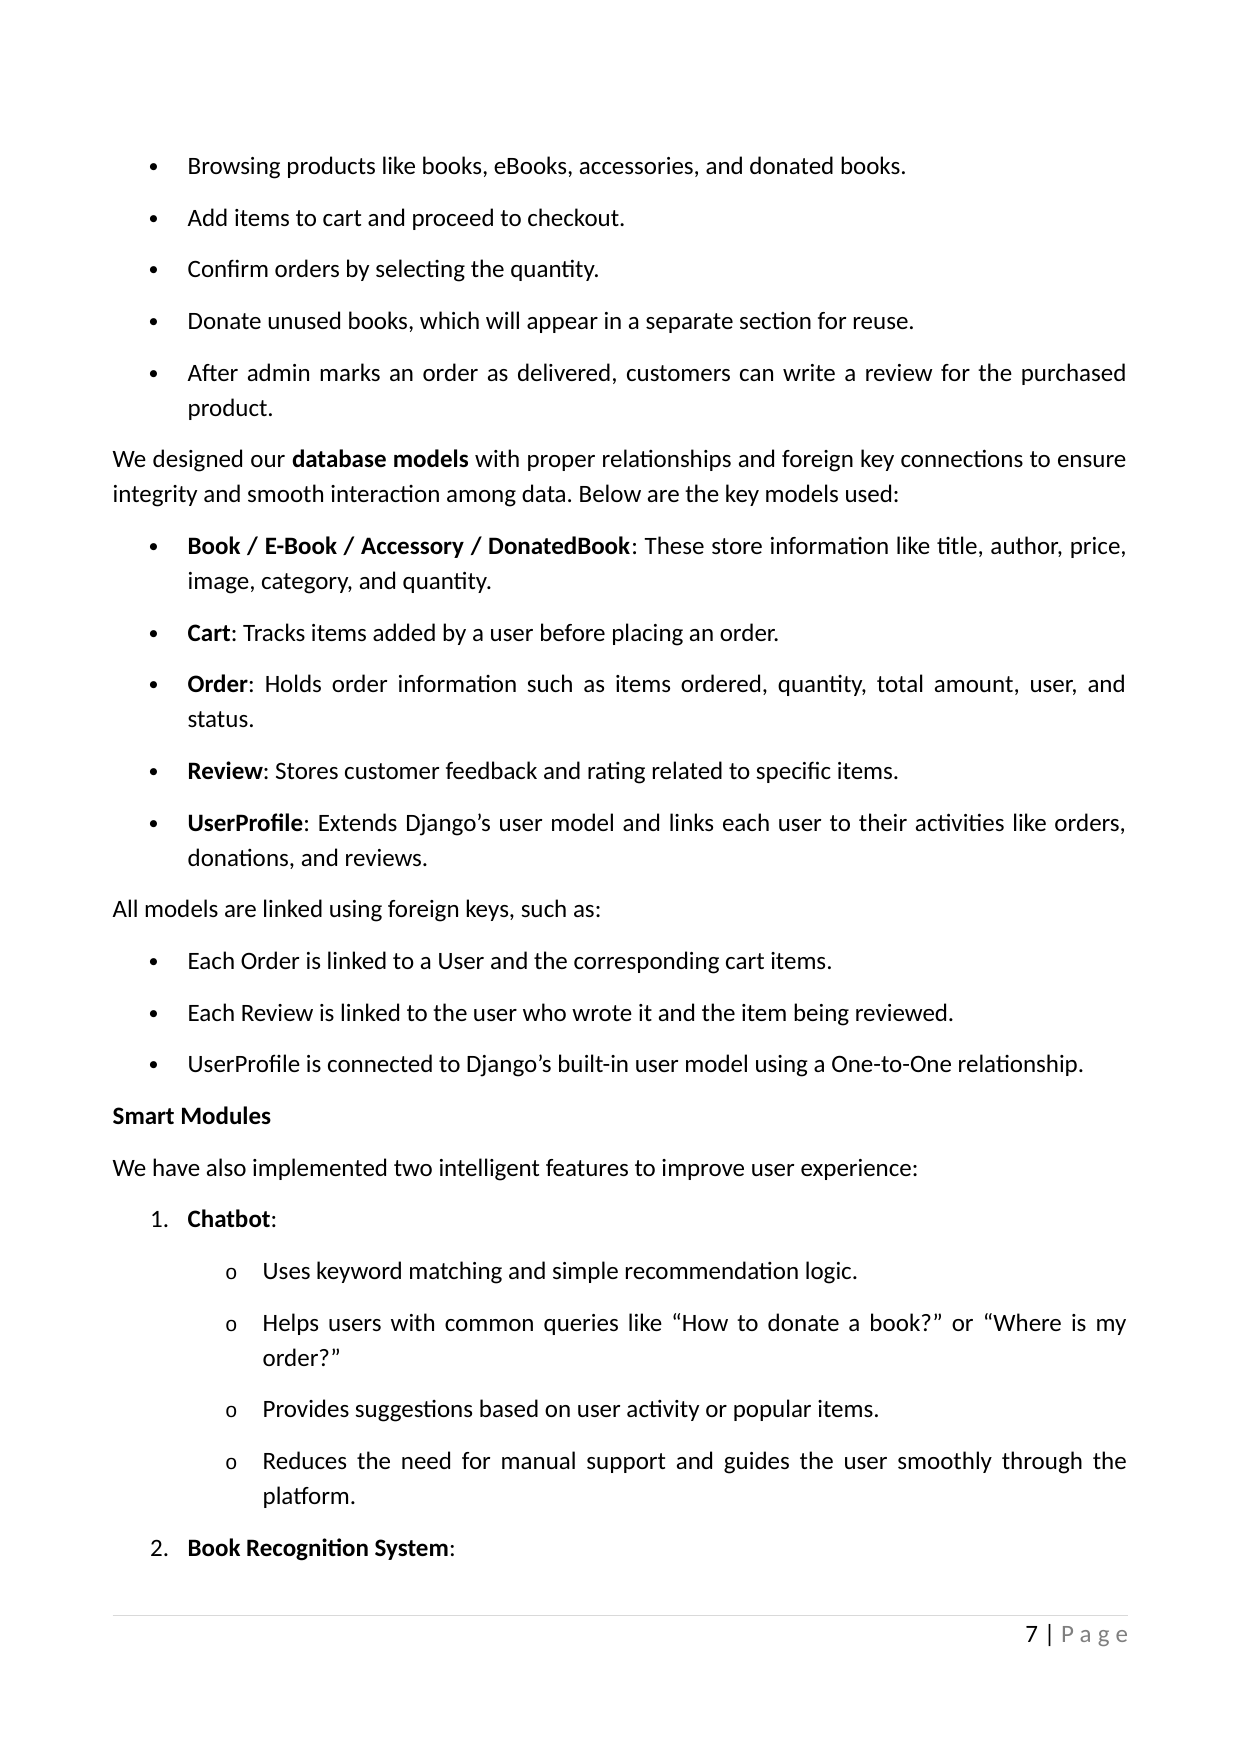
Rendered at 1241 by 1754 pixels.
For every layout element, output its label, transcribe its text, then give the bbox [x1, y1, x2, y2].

list Review: Stores customer feedback and rating related to specific items. [150, 755, 1128, 786]
list Each Order is linked to a User and the corresponding cart items. [150, 945, 1128, 976]
text Smart Modules [112, 1100, 1128, 1131]
list After admin marks an order as delivered, customers can write a review for the purchased product. [150, 357, 1128, 422]
list Uses keyword matching and simple recommendation logic. [225, 1255, 1128, 1286]
list Chatbot: [150, 1203, 1128, 1234]
list Book Recognition System: [150, 1532, 1128, 1562]
list Helps users with common queries like “How to donate a book?” or “Where is my order?” [225, 1307, 1128, 1372]
list Reduces the need for manual support and guides the user smoothly through the platform. [225, 1445, 1128, 1511]
text We have also implemented two intelligent features to improve user experience: [112, 1152, 1128, 1182]
list UserProfile is connected to Django’s built-in user model using a One-to-One relationship. [150, 1048, 1128, 1079]
list Book / E-Book / Accessory / DonatedBook: These store information like title, author, price, image, category, and quantity. [150, 530, 1128, 596]
list Provides suggestions based on user activity or popular items. [225, 1393, 1128, 1424]
list Browsing products like books, eBooks, accessories, and donated books. [150, 150, 1128, 181]
list Donate unused books, which will appear in a separate section for reuse. [150, 305, 1128, 336]
text We designed our database models with proper relationships and foreign key connections to ensure integrity and smooth interaction among data. Below are the key models used: [112, 443, 1128, 509]
list Add items to cart and proceed to checkout. [150, 202, 1128, 232]
list Confirm orders by selecting the quantity. [150, 253, 1128, 284]
text All models are linked using foreign keys, such as: [112, 893, 1128, 924]
list Order: Holds order information such as items ordered, quantity, total amount, user, and status. [150, 668, 1128, 734]
list Each Review is linked to the user who wrote it and the item being reviewed. [150, 997, 1128, 1027]
list UserProfile: Extends Django’s user model and links each user to their activities like orders, donations, and reviews. [150, 807, 1128, 872]
list Cart: Tracks items added by a user before placing an order. [150, 617, 1128, 647]
